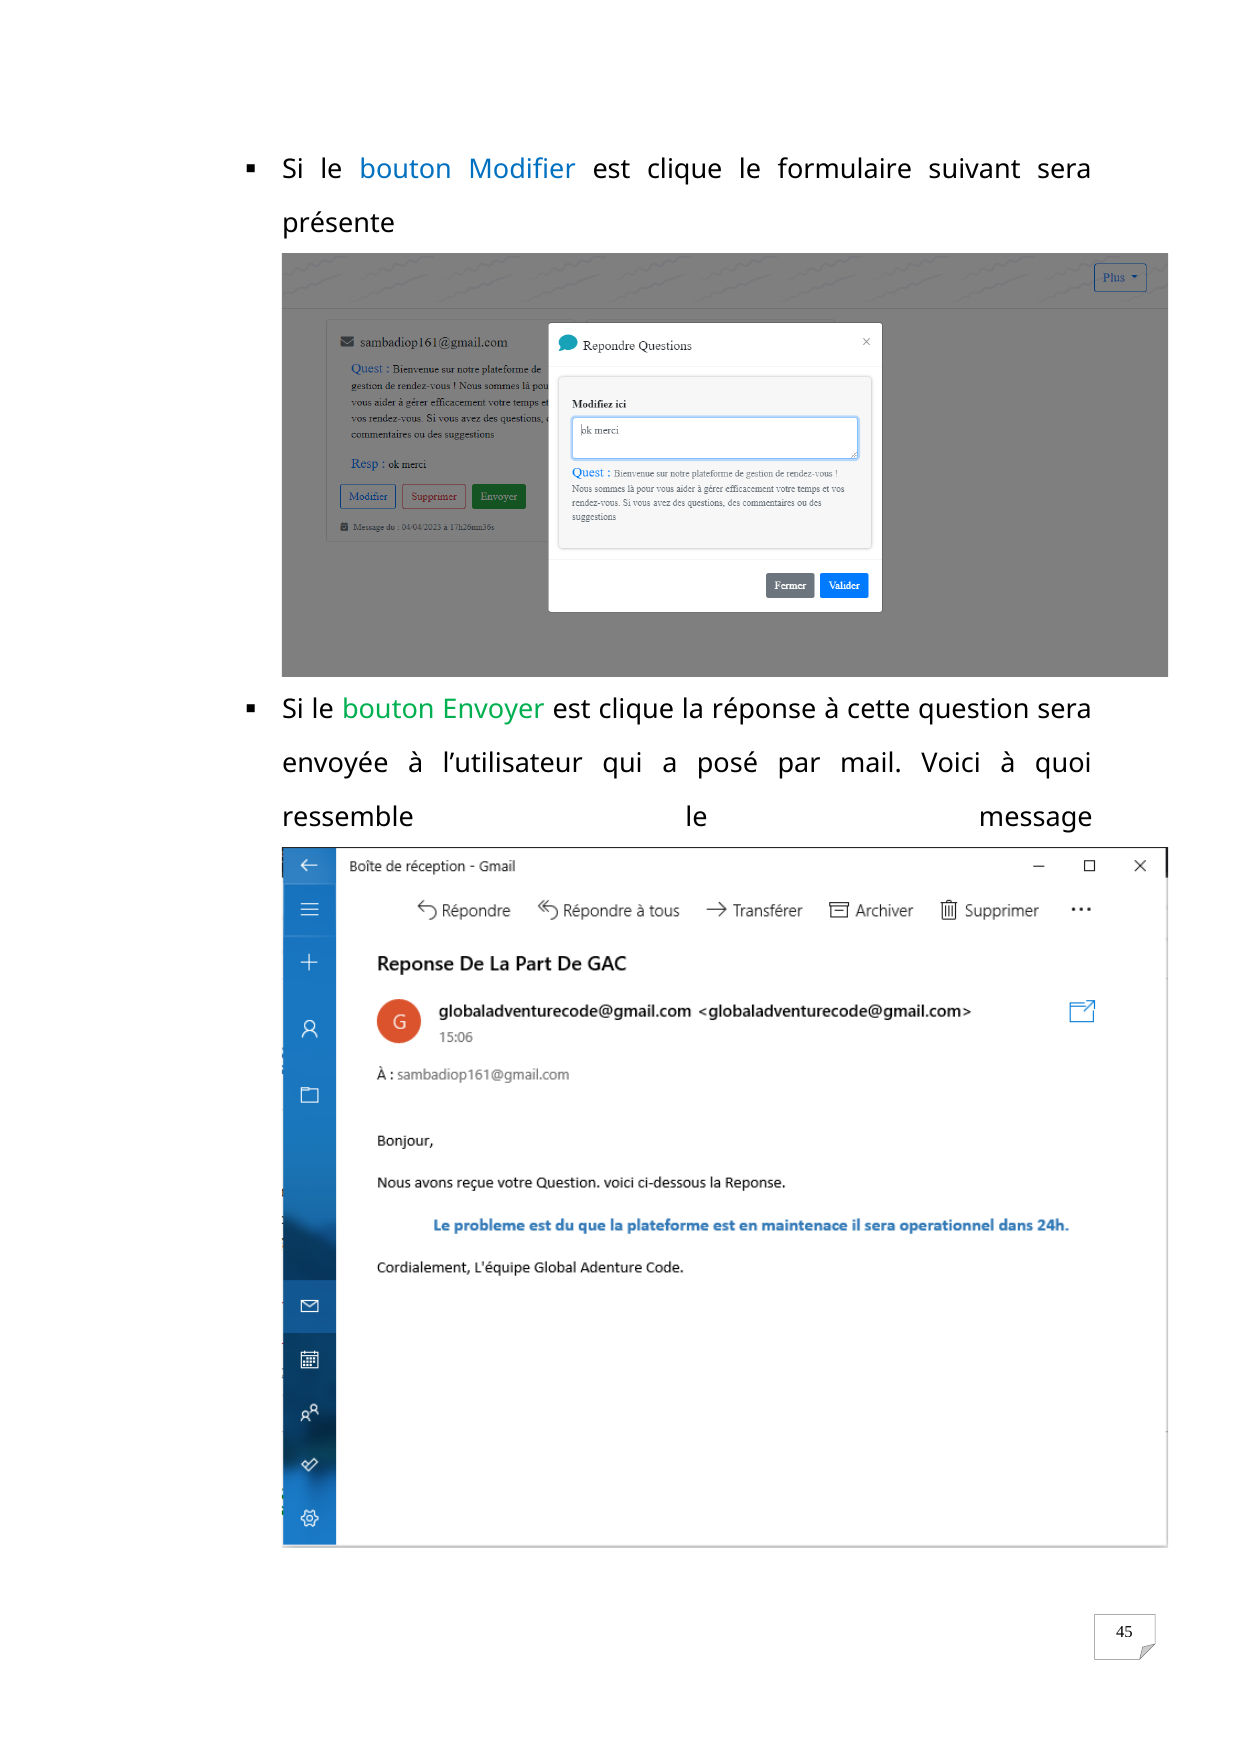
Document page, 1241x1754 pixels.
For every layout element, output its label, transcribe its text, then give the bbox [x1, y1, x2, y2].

picture [281, 253, 1169, 677]
picture [281, 847, 1169, 1548]
